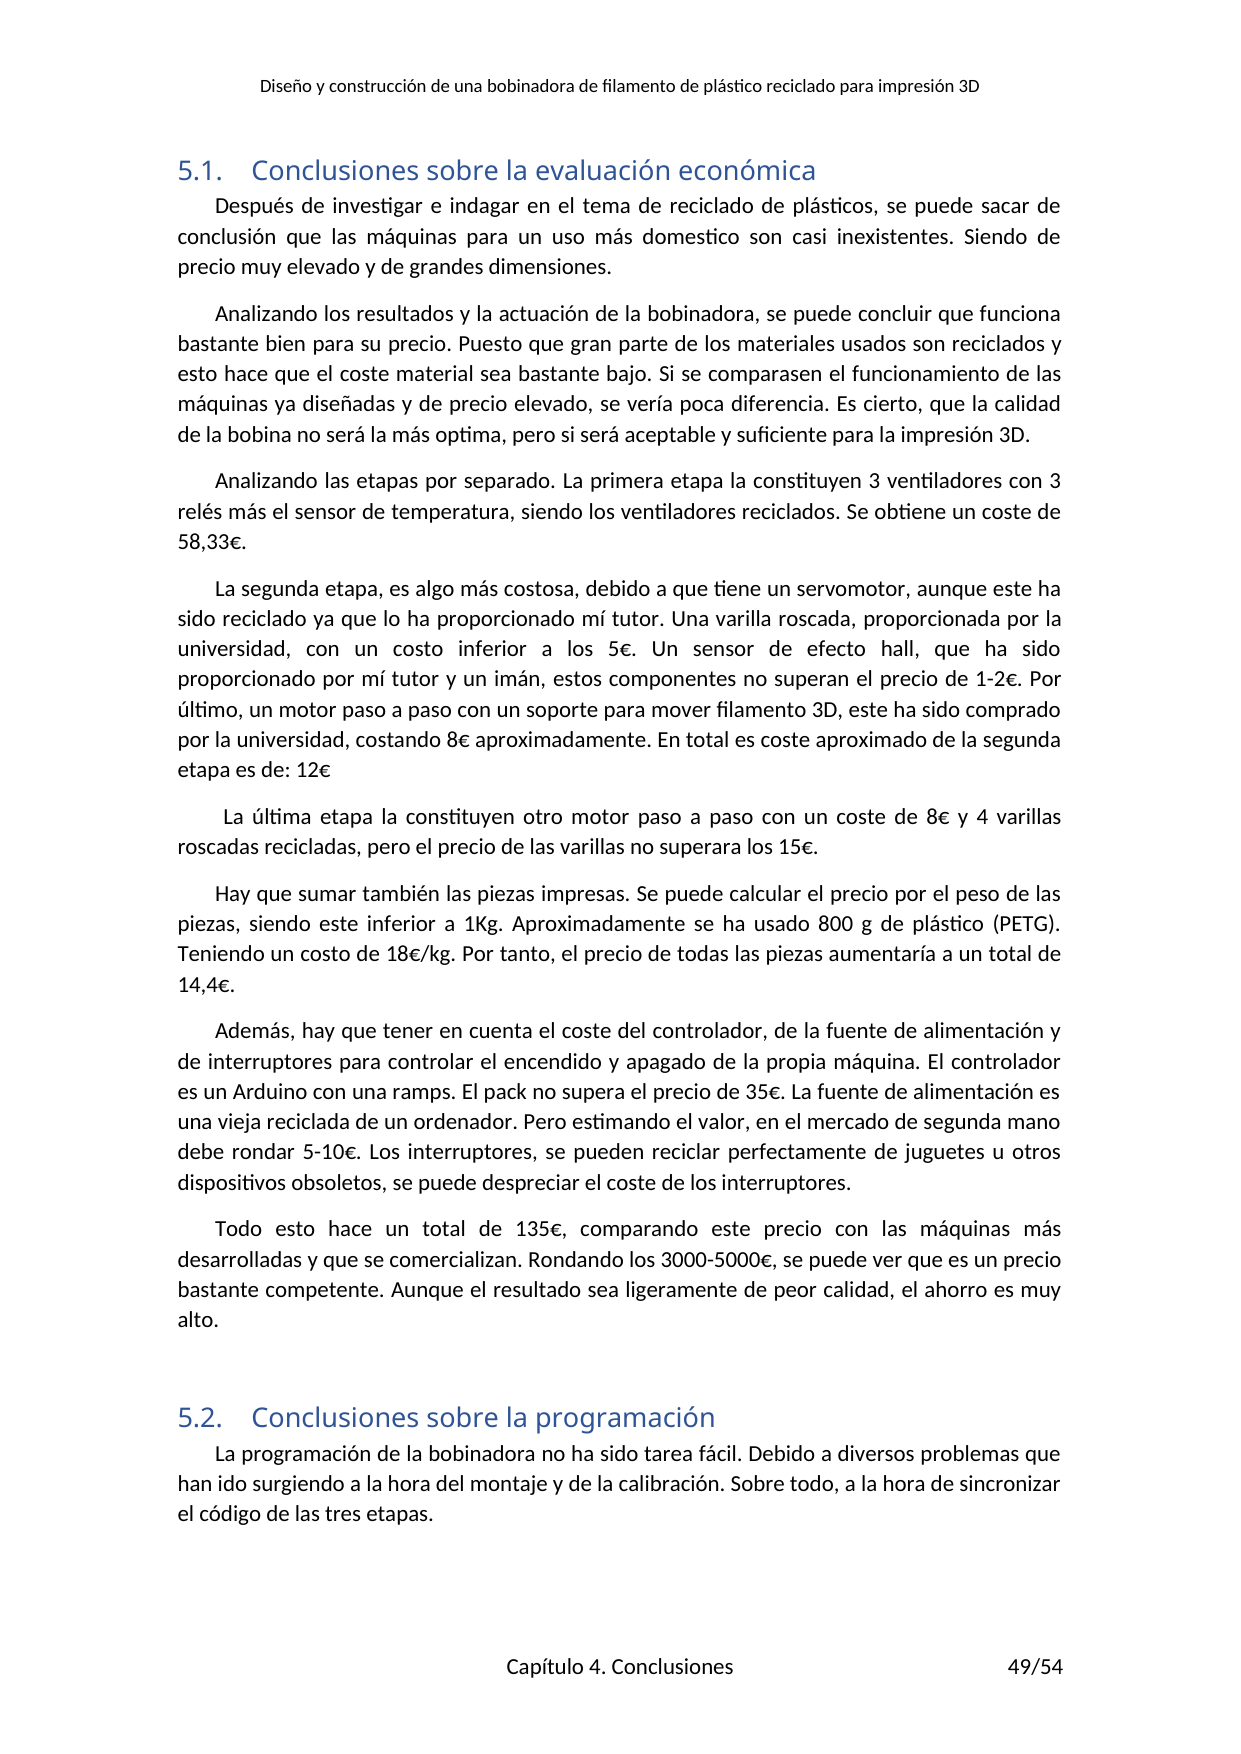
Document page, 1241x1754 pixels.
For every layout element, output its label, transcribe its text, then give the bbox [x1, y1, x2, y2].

text Todo esto hace un total de 135€, comparando este precio con las máquinas más desarrolladas y que se comercializan. Rondando los 3000-5000€, se puede ver que es un precio bastante competente. Aunque el resultado sea ligeramente de peor calidad, el ahorro es muy alto. [177, 1214, 1063, 1333]
text Después de investigar e indagar en el tema de reciclado de plásticos, se puede sacar de conclusión que las máquinas para un uso más domestico son casi inexistentes. Siendo de precio muy elevado y de grandes dimensiones. [177, 192, 1063, 280]
text La última etapa la constituyen otro motor paso a paso con un coste de 8€ y 4 varillas roscadas recicladas, pero el precio de las varillas no superara los 15€. [177, 802, 1063, 860]
text Hay que sumar también las piezas impresas. Se puede calcular el precio por el peso de las piezas, siendo este inferior a 1Kg. Aproximadamente se ha usado 800 g de plástico (PETG). Teniendo un costo de 18€/kg. Por tanto, el precio de todas las piezas aumentaría a un total de 14,4€. [177, 879, 1063, 998]
text La segunda etapa, es algo más costosa, debido a que tiene un servomotor, aunque este ha sido reciclado ya que lo ha proporcionado mí tutor. Una varilla roscada, proporcionada por la universidad, con un costo inferior a los 5€. Un sensor de efecto hall, que ha sido proporcionado por mí tutor y un imán, estos componentes no superan el precio de 1-2€. Por último, un motor paso a paso con un soporte para mover filamento 3D, este ha sido comprado por la universidad, costando 8€ aproximadamente. En total es coste aproximado de la segunda etapa es de: 12€ [177, 574, 1063, 783]
text Analizando los resultados y la actuación de la bobinadora, se puede concluir que funciona bastante bien para su precio. Puesto que gran parte de los materiales usados son reciclados y esto hace que el coste material sea bastante bajo. Si se comparasen el funcionamiento de las máquinas ya diseñadas y de precio elevado, se vería poca diferencia. Es cierto, que la calidad de la bobina no será la más optima, pero si será aceptable y suficiente para la impresión 3D. [177, 299, 1063, 448]
text Analizando las etapas por separado. La primera etapa la constituyen 3 ventiladores con 3 relés más el sensor de temperatura, siendo los ventiladores reciclados. Se obtiene un coste de 58,33€. [177, 467, 1063, 555]
text Además, hay que tener en cuenta el coste del controlador, de la fuente de alimentación y de interruptores para controlar el encendido y apagado de la propia máquina. El controlador es un Arduino con una ramps. El pack no supera el precio de 35€. La fuente de alimentación es una vieja reciclada de un ordenador. Pero estimando el valor, en el mercado de segunda mano debe rondar 5-10€. Los interruptores, se pueden reciclar perfectamente de juguetes u otros dispositivos obsoletos, se puede despreciar el coste de los interruptores. [177, 1017, 1063, 1196]
subtitle 5.2. Conclusiones sobre la programación [177, 1399, 1063, 1436]
text La programación de la bobinadora no ha sido tarea fácil. Debido a diversos problemas que han ido surgiendo a la hora del montaje y de la calibración. Sobre todo, a la hora de sincronizar el código de las tres etapas. [177, 1439, 1063, 1527]
subtitle 5.1. Conclusiones sobre la evaluación económica [177, 152, 1063, 189]
